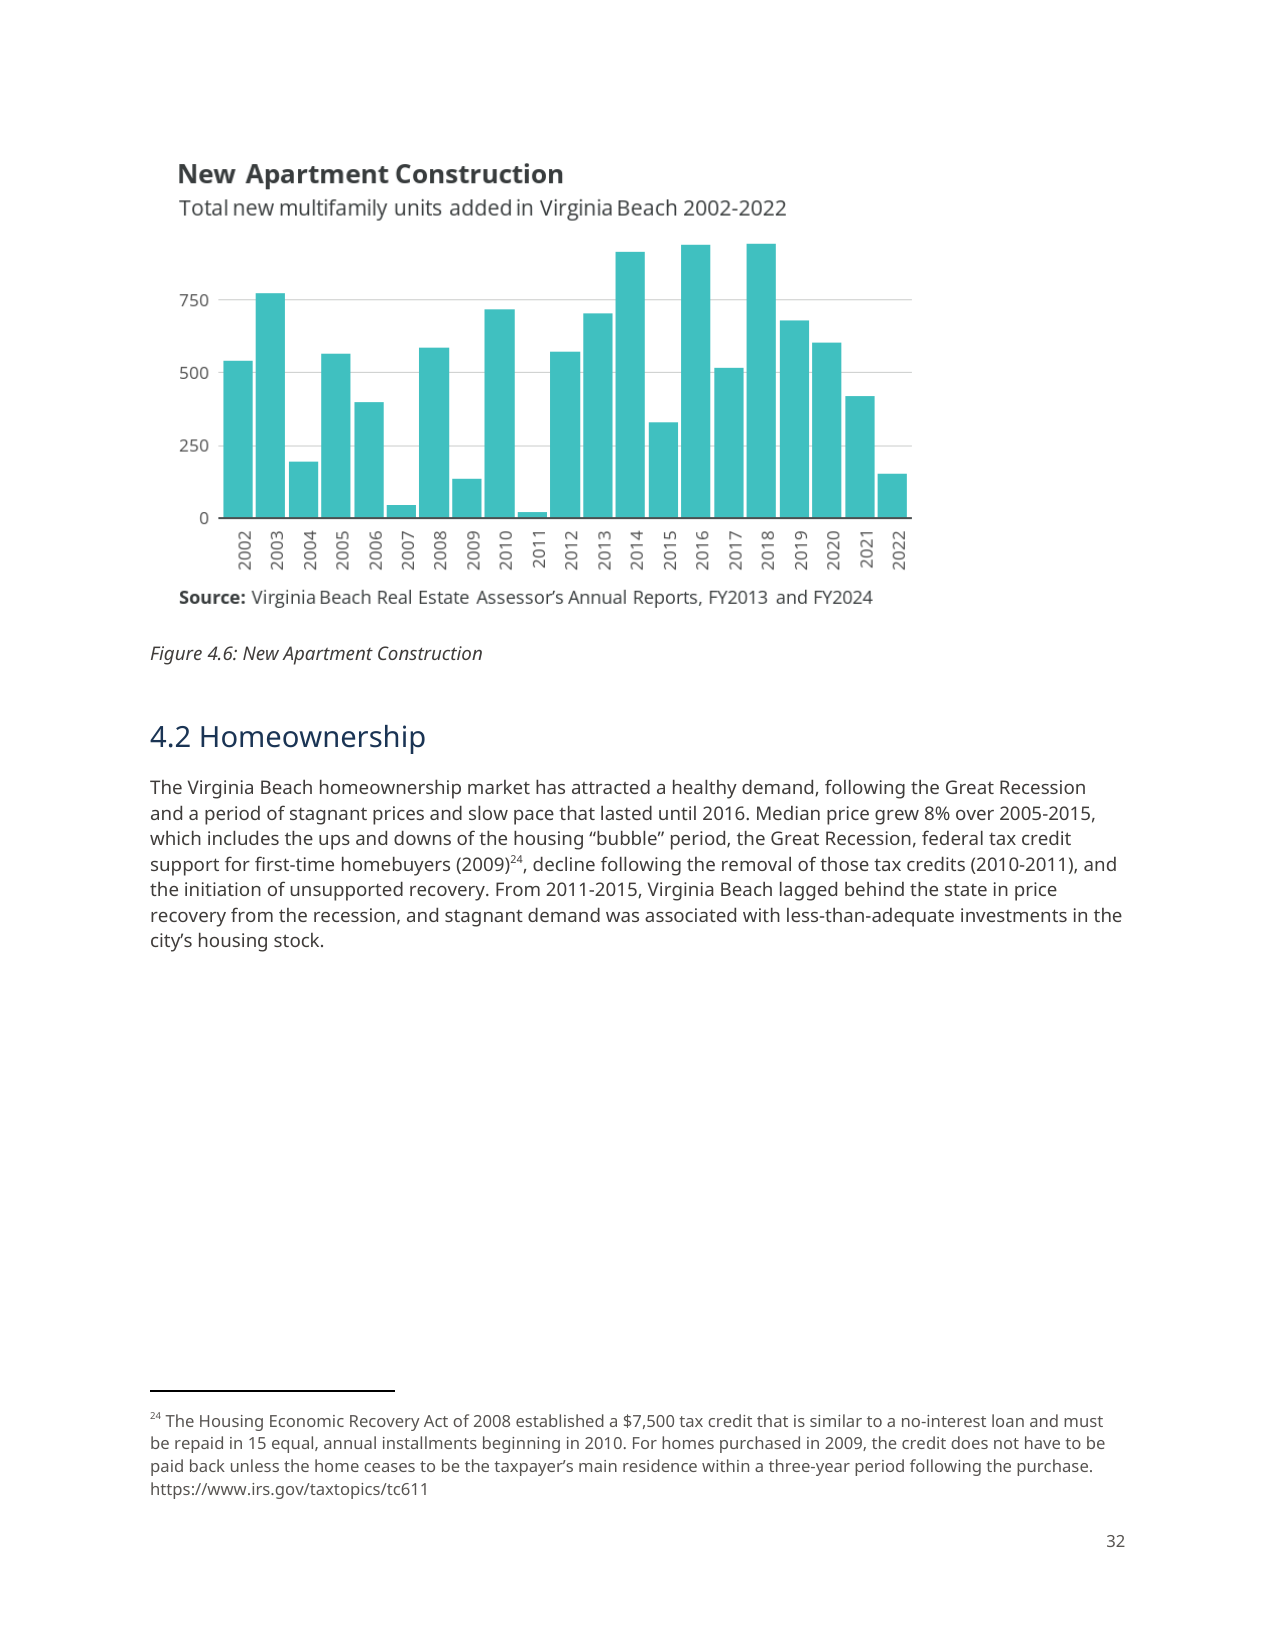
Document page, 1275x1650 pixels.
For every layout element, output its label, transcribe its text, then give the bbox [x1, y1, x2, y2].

subtitle 4.2 Homeownership [150, 716, 1125, 756]
table_header Figure 4.6: New Apartment Construction [139, 150, 1114, 679]
picture [168, 153, 924, 620]
text The Virginia Beach homeownership market has attracted a healthy demand, following the Great Recession and a period of stagnant prices and slow pace that lasted until 2016. Median price grew 8% over 2005-2015, which includes the ups and downs of the housing “bubble” period, the Great Recession, federal tax credit support for first-time homebuyers (2009), decline following the removal of those tax credits (2010-2011), and the initiation of unsupported recovery. From 2011-2015, Virginia Beach lagged behind the state in price recovery from the recession, and stagnant demand was associated with less-than-adequate investments in the city’s housing stock. [150, 775, 1125, 953]
